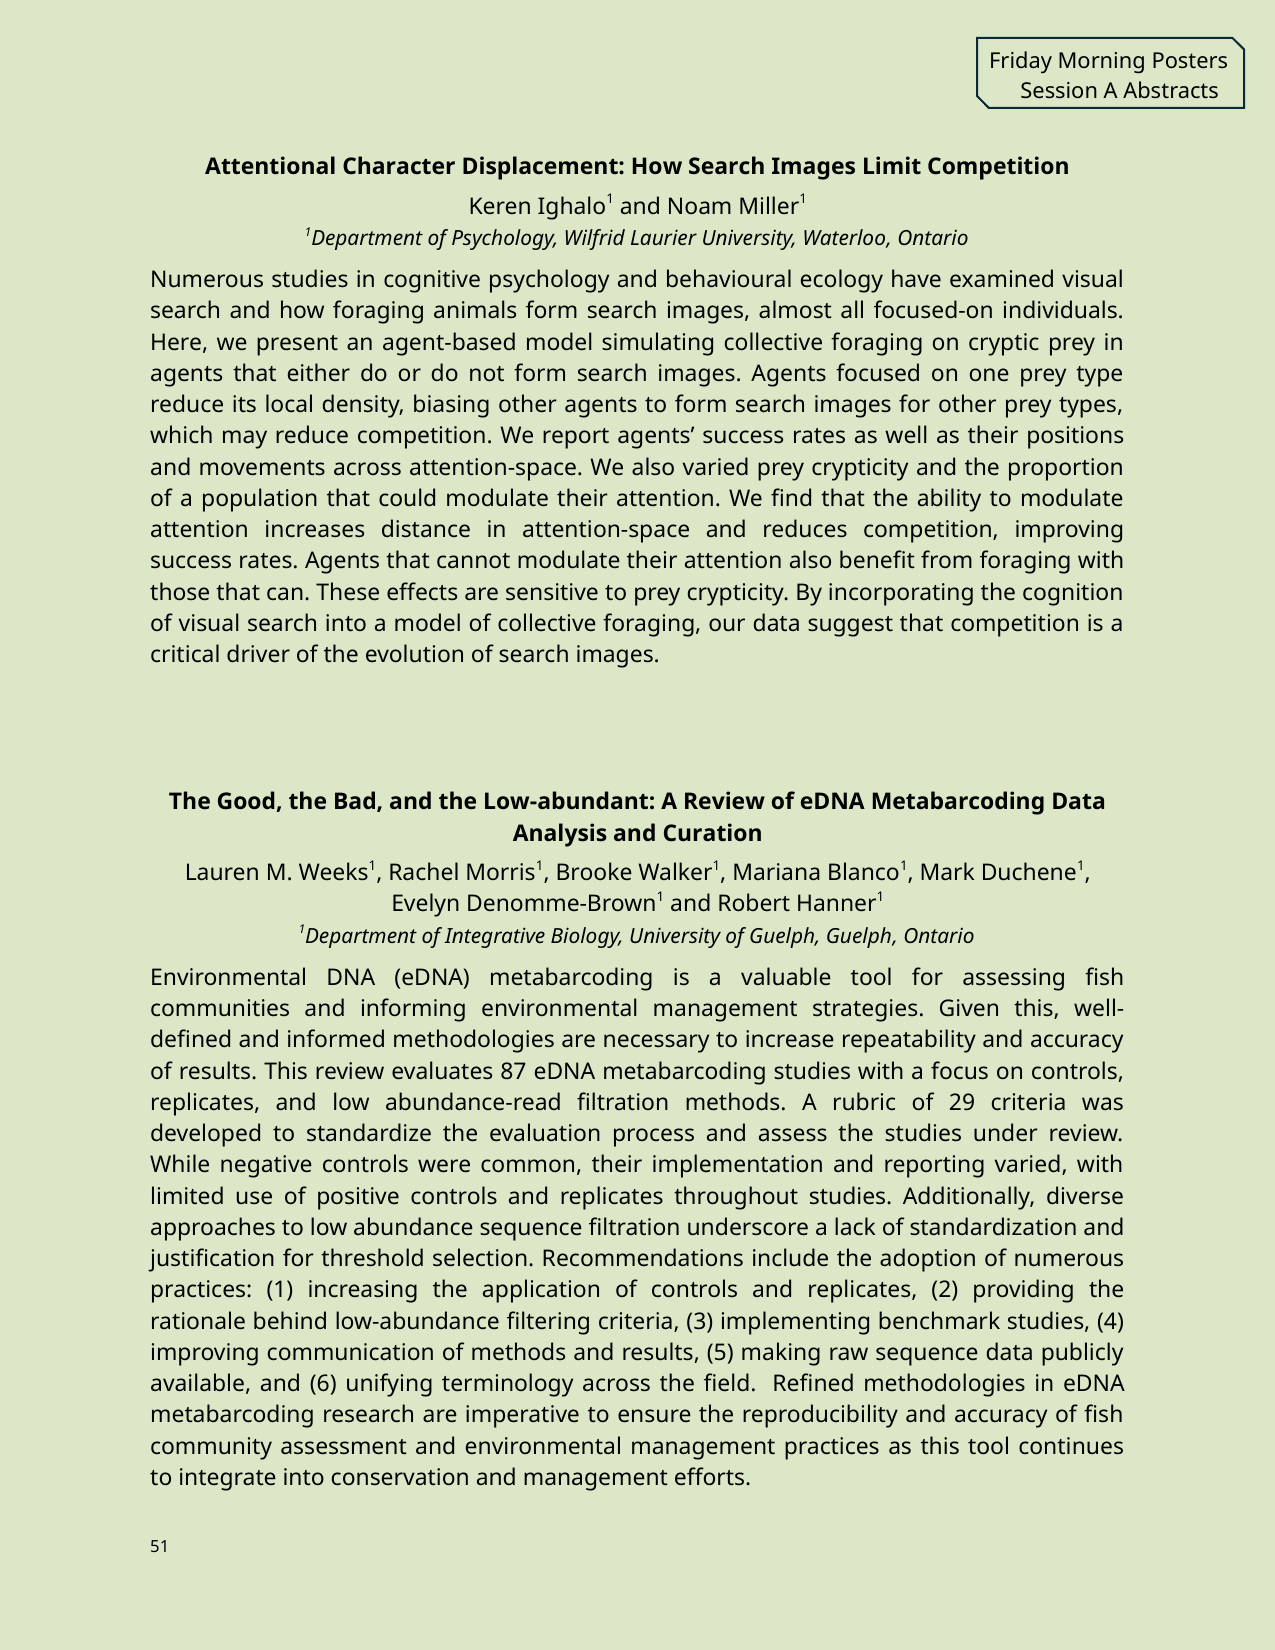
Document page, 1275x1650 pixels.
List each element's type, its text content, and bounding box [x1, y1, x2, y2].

title Attentional Character Displacement: How Search Images Limit Competition [150, 150, 1125, 181]
text Environmental DNA (eDNA) metabarcoding is a valuable tool for assessing fish communities and informing environmental management strategies. Given this, well-defined and informed methodologies are necessary to increase repeatability and accuracy of results. This review evaluates 87 eDNA metabarcoding studies with a focus on controls, replicates, and low abundance-read filtration methods. A rubric of 29 criteria was developed to standardize the evaluation process and assess the studies under review. While negative controls were common, their implementation and reporting varied, with limited use of positive controls and replicates throughout studies. Additionally, diverse approaches to low abundance sequence filtration underscore a lack of standardization and justification for threshold selection. Recommendations include the adoption of numerous practices: (1) increasing the application of controls and replicates, (2) providing the rationale behind low-abundance filtering criteria, (3) implementing benchmark studies, (4) improving communication of methods and results, (5) making raw sequence data publicly available, and (6) unifying terminology across the field. Refined methodologies in eDNA metabarcoding research are imperative to ensure the reproducibility and accuracy of fish community assessment and environmental management practices as this tool continues to integrate into conservation and management efforts. [150, 961, 1125, 1492]
list Keren Ighalo1 and Noam Miller1 [150, 189, 1125, 221]
title The Good, the Bad, and the Low-abundant: A Review of eDNA Metabarcoding Data Analysis and Curation [150, 785, 1125, 848]
list Lauren M. Weeks1, Rachel Morris1, Brooke Walker1, Mariana Blanco1, Mark Duchene1, Evelyn Denomme-Brown1 and Robert Hanner1 [150, 856, 1125, 919]
text 1Department of Psychology, Wilfrid Laurier University, Waterloo, Ontario [150, 225, 1125, 251]
text 1Department of Integrative Biology, University of Guelph, Guelph, Ontario [150, 923, 1125, 948]
text Numerous studies in cognitive psychology and behavioural ecology have examined visual search and how foraging animals form search images, almost all focused-on individuals. Here, we present an agent-based model simulating collective foraging on cryptic prey in agents that either do or do not form search images. Agents focused on one prey type reduce its local density, biasing other agents to form search images for other prey types, which may reduce competition. We report agents’ success rates as well as their positions and movements across attention-space. We also varied prey crypticity and the proportion of a population that could modulate their attention. We find that the ability to modulate attention increases distance in attention-space and reduces competition, improving success rates. Agents that cannot modulate their attention also benefit from foraging with those that can. These effects are sensitive to prey crypticity. By incorporating the cognition of visual search into a model of collective foraging, our data suggest that competition is a critical driver of the evolution of search images. [150, 263, 1125, 669]
